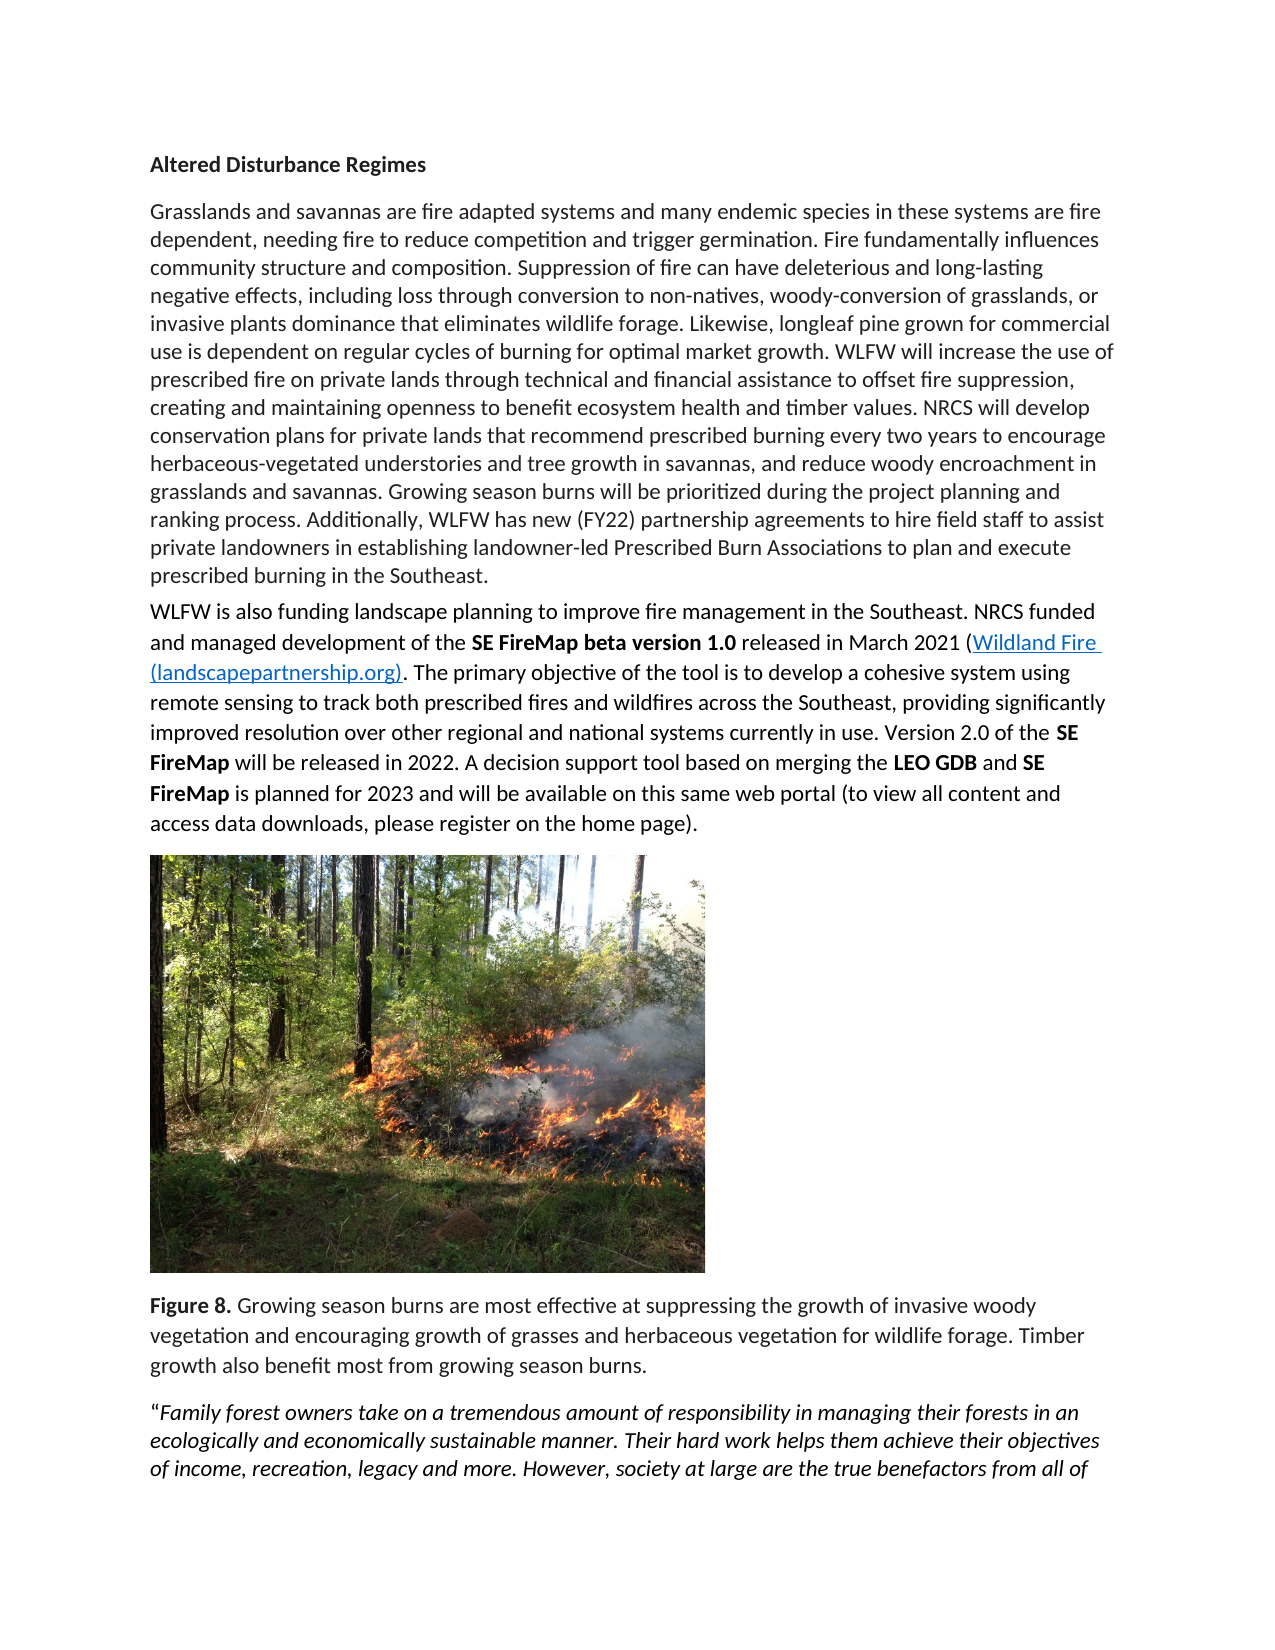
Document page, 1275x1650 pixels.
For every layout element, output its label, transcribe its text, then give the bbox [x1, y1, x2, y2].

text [150, 1398, 1125, 1482]
text WLFW is also funding landscape planning to improve fire management in the Southeast. NRCS funded and managed development of the SE FireMap beta version 1.0 released in March 2021 (Wildland Fire (landscapepartnership.org). The primary objective of the tool is to develop a cohesive system using remote sensing to track both prescribed fires and wildfires across the Southeast, providing significantly improved resolution over other regional and national systems currently in use. Version 2.0 of the SE FireMap will be released in 2022. A decision support tool based on merging the LEO GDB and SE FireMap is planned for 2023 and will be available on this same web portal (to view all content and access data downloads, please register on the home page). [150, 597, 1125, 837]
picture [150, 855, 706, 1273]
text Altered Disturbance Regimes [150, 150, 1125, 178]
text Grasslands and savannas are fire adapted systems and many endemic species in these systems are fire dependent, needing fire to reduce competition and trigger germination. Fire fundamentally influences community structure and composition. Suppression of fire can have deleterious and long-lasting negative effects, including loss through conversion to non-natives, woody-conversion of grasslands, or invasive plants dominance that eliminates wildlife forage. Likewise, longleaf pine grown for commercial use is dependent on regular cycles of burning for optimal market growth. WLFW will increase the use of prescribed fire on private lands through technical and financial assistance to offset fire suppression, creating and maintaining openness to benefit ecosystem health and timber values. NRCS will develop conservation plans for private lands that recommend prescribed burning every two years to encourage herbaceous-vegetated understories and tree growth in savannas, and reduce woody encroachment in grasslands and savannas. Growing season burns will be prioritized during the project planning and ranking process. Additionally, WLFW has new (FY22) partnership agreements to hire field staff to assist private landowners in establishing landowner-led Prescribed Burn Associations to plan and execute prescribed burning in the Southeast. [150, 197, 1125, 589]
text Figure 8. Growing season burns are most effective at suppressing the growth of invasive woody vegetation and encouraging growth of grasses and herbaceous vegetation for wildlife forage. Timber growth also benefit most from growing season burns. [150, 1291, 1125, 1379]
